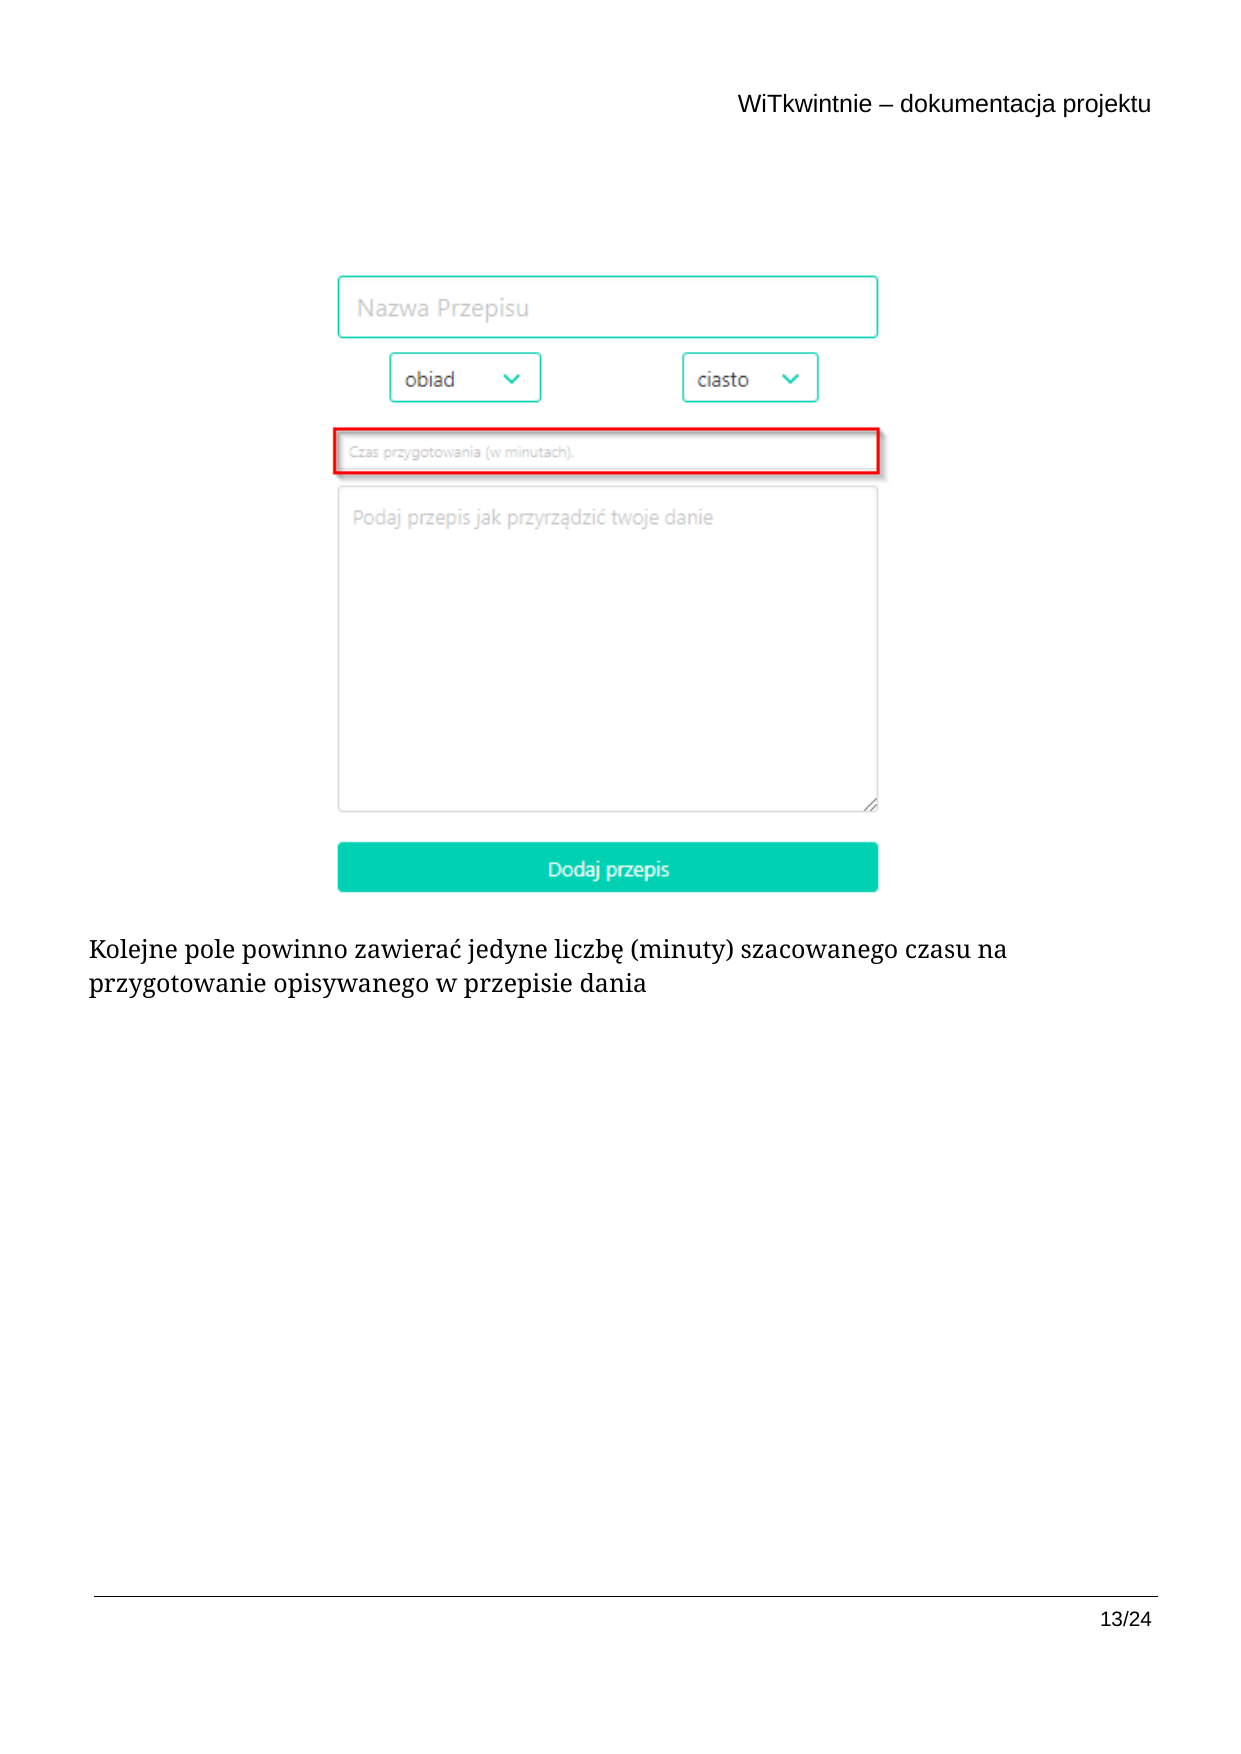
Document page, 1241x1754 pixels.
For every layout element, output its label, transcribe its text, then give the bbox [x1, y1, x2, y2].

text Kolejne pole powinno zawierać jedyne liczbę (minuty) szacowanego czasu na przygotowanie opisywanego w przepisie dania [88, 932, 1152, 1000]
picture [302, 255, 938, 919]
